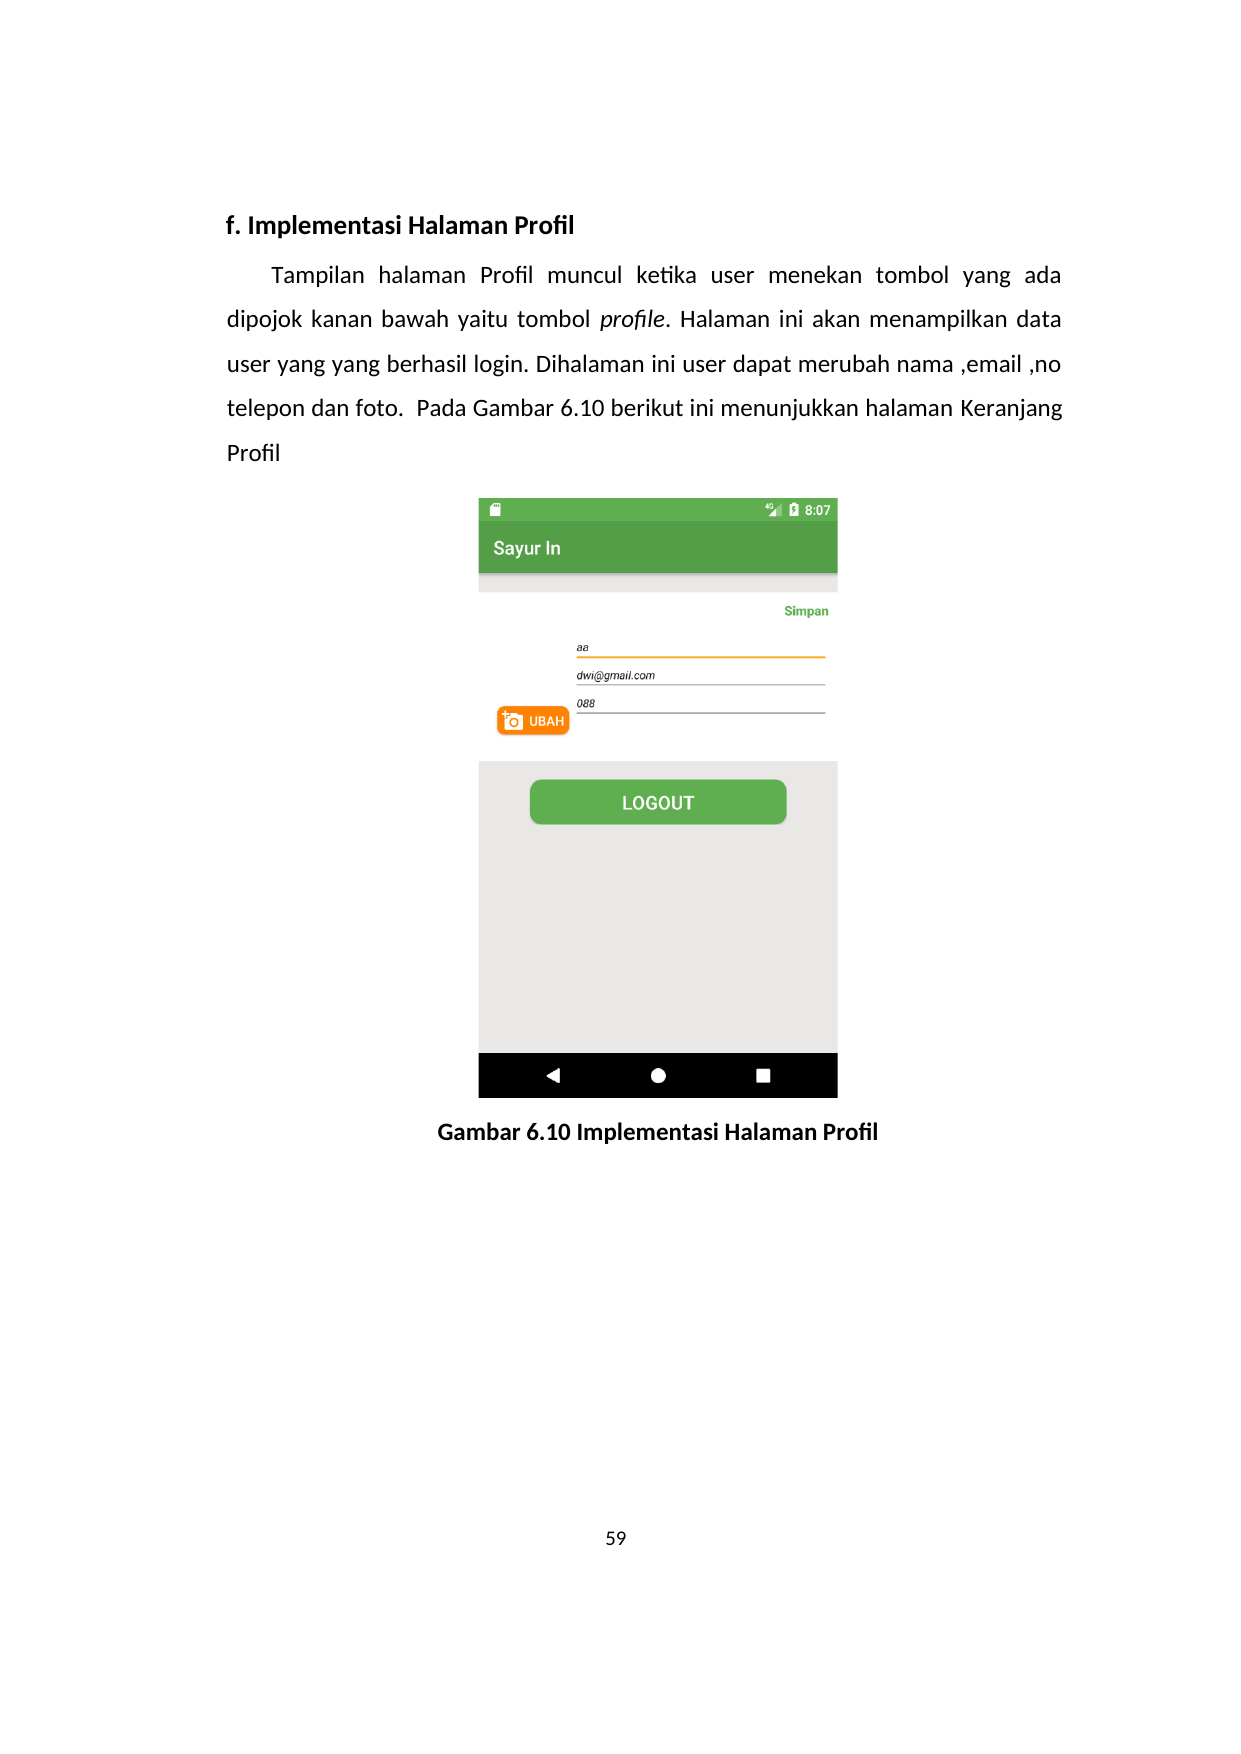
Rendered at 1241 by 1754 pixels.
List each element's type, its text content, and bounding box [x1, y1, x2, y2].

text Gambar 6.10 Implementasi Halaman Profil [226, 1116, 1090, 1147]
picture [478, 498, 838, 1098]
text f. Implementasi Halaman Profil [226, 208, 1090, 241]
text Tampilan halaman Profil muncul ketika user menekan tombol yang ada dipojok kanan bawah yaitu tombol profile. Halaman ini akan menampilkan data user yang yang berhasil login. Dihalaman ini user dapat merubah nama ,email ,no telepon dan foto. Pada Gambar 6.10 berikut ini menunjukkan halaman Keranjang Profil [227, 259, 1062, 467]
